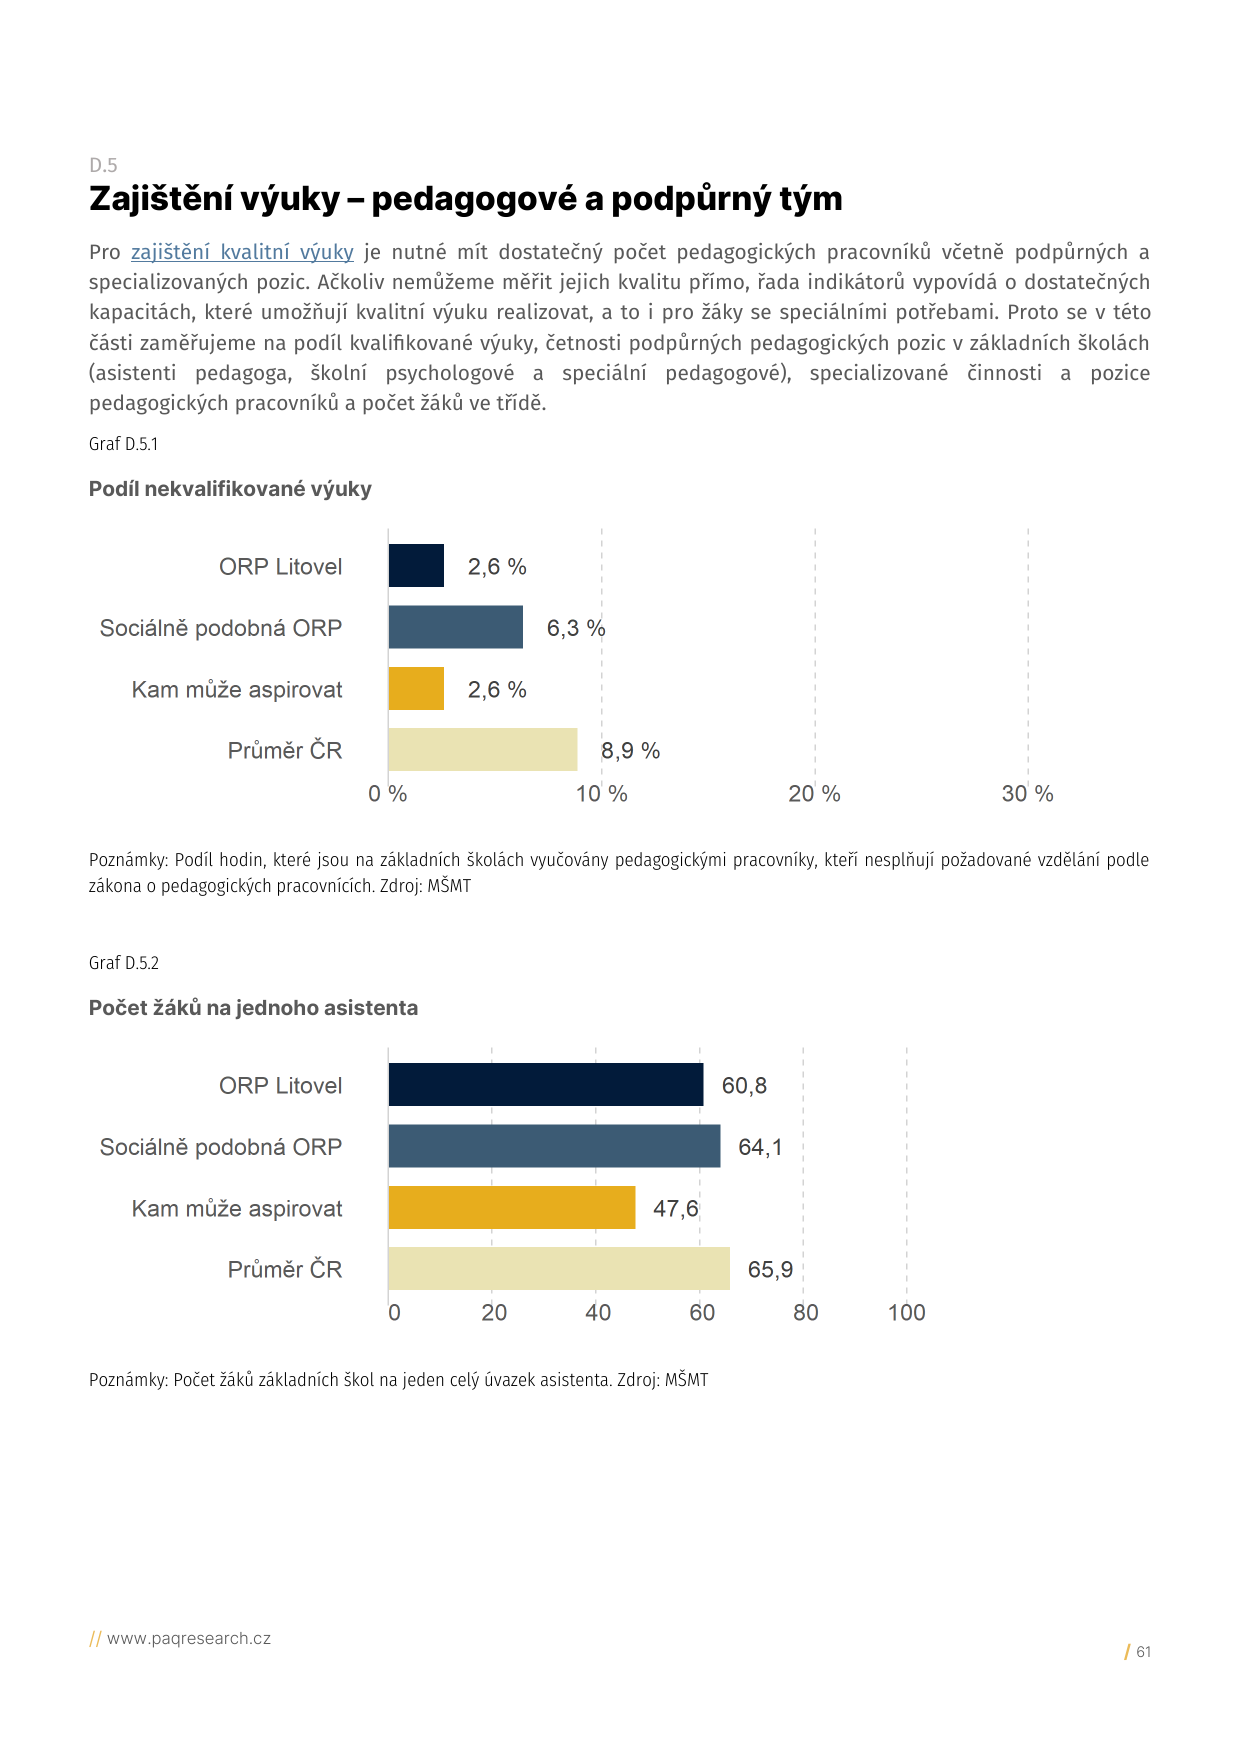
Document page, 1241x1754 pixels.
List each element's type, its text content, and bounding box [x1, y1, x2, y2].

text Graf D.5.1 [89, 433, 1152, 455]
text Poznámky: Podíl hodin, které jsou na základních školách vyučovány pedagogickými pracovníky, kteří nesplňují požadované vzdělání podle zákona o pedagogických pracovnících. Zdroj: MŠMT [89, 849, 1152, 898]
text Pro zajištění kvalitní výuky je nutné mít dostatečný počet pedagogických pracovníků včetně podpůrných a specializovaných pozic. Ačkoliv nemůžeme měřit jejich kvalitu přímo, řada indikátorů vypovídá o dostatečných kapacitách, které umožňují kvalitní výuku realizovat, a to i pro žáky se speciálními potřebami. Proto se v této části zaměřujeme na podíl kvalifikované výuky, četnosti podpůrných pedagogických pozic v základních školách (asistenti pedagoga, školní psychologové a speciální pedagogové), specializované činnosti a pozice pedagogických pracovníků a počet žáků ve třídě. [89, 235, 1152, 416]
picture [88, 501, 1139, 833]
text Graf D.5.2 [89, 952, 1152, 974]
picture [88, 1020, 1139, 1352]
text Podíl nekvalifikované výuky [89, 471, 1152, 501]
text D.5 [89, 148, 1152, 178]
text Počet žáků na jednoho asistenta [89, 990, 1152, 1020]
text Poznámky: Počet žáků základních škol na jeden celý úvazek asistenta. Zdroj: MŠMT [89, 1368, 1152, 1391]
subtitle Zajištění výuky – pedagogové a podpůrný tým [89, 178, 1152, 218]
